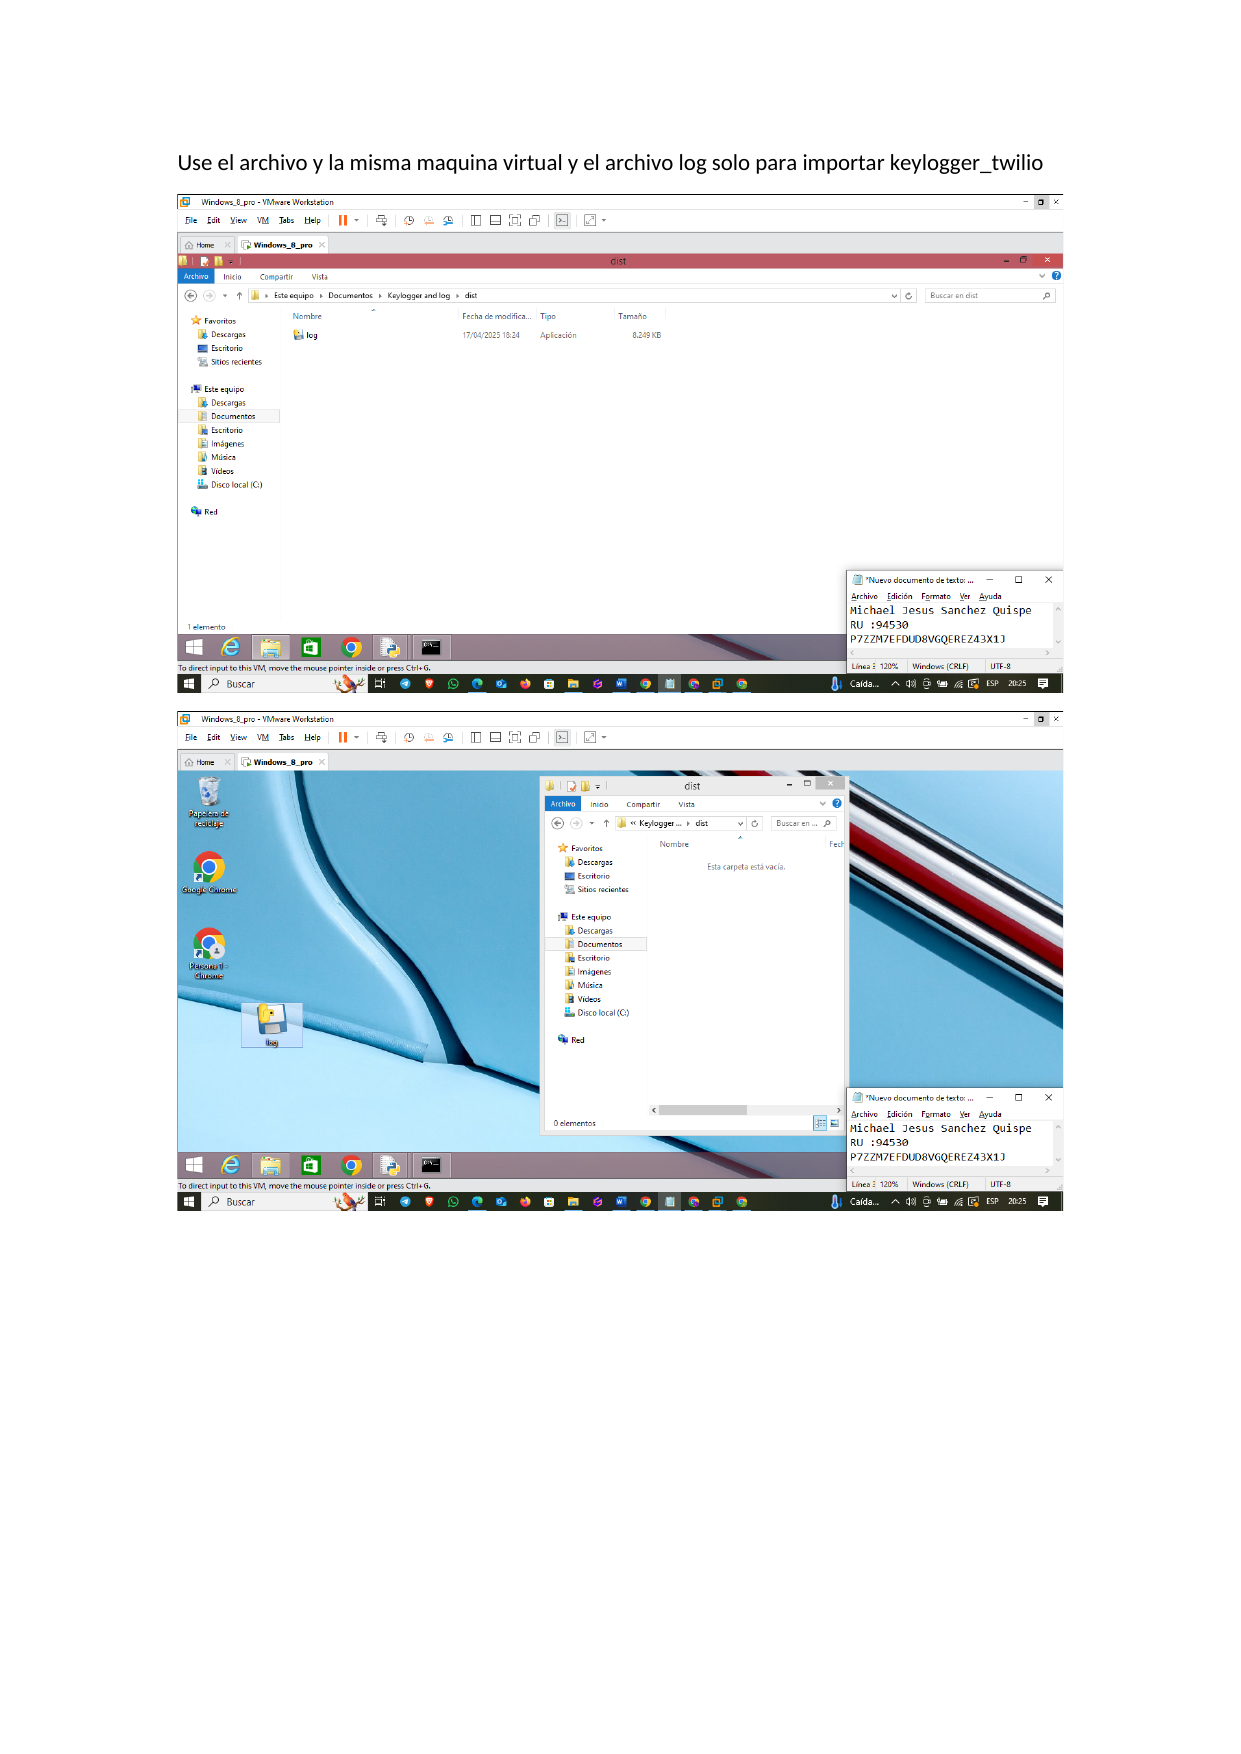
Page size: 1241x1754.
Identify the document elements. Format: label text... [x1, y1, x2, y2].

text Use el archivo y la misma maquina virtual y el archivo log solo para importar keylogger_twilio [177, 148, 1063, 176]
picture [177, 711, 1064, 1211]
picture [177, 194, 1064, 693]
